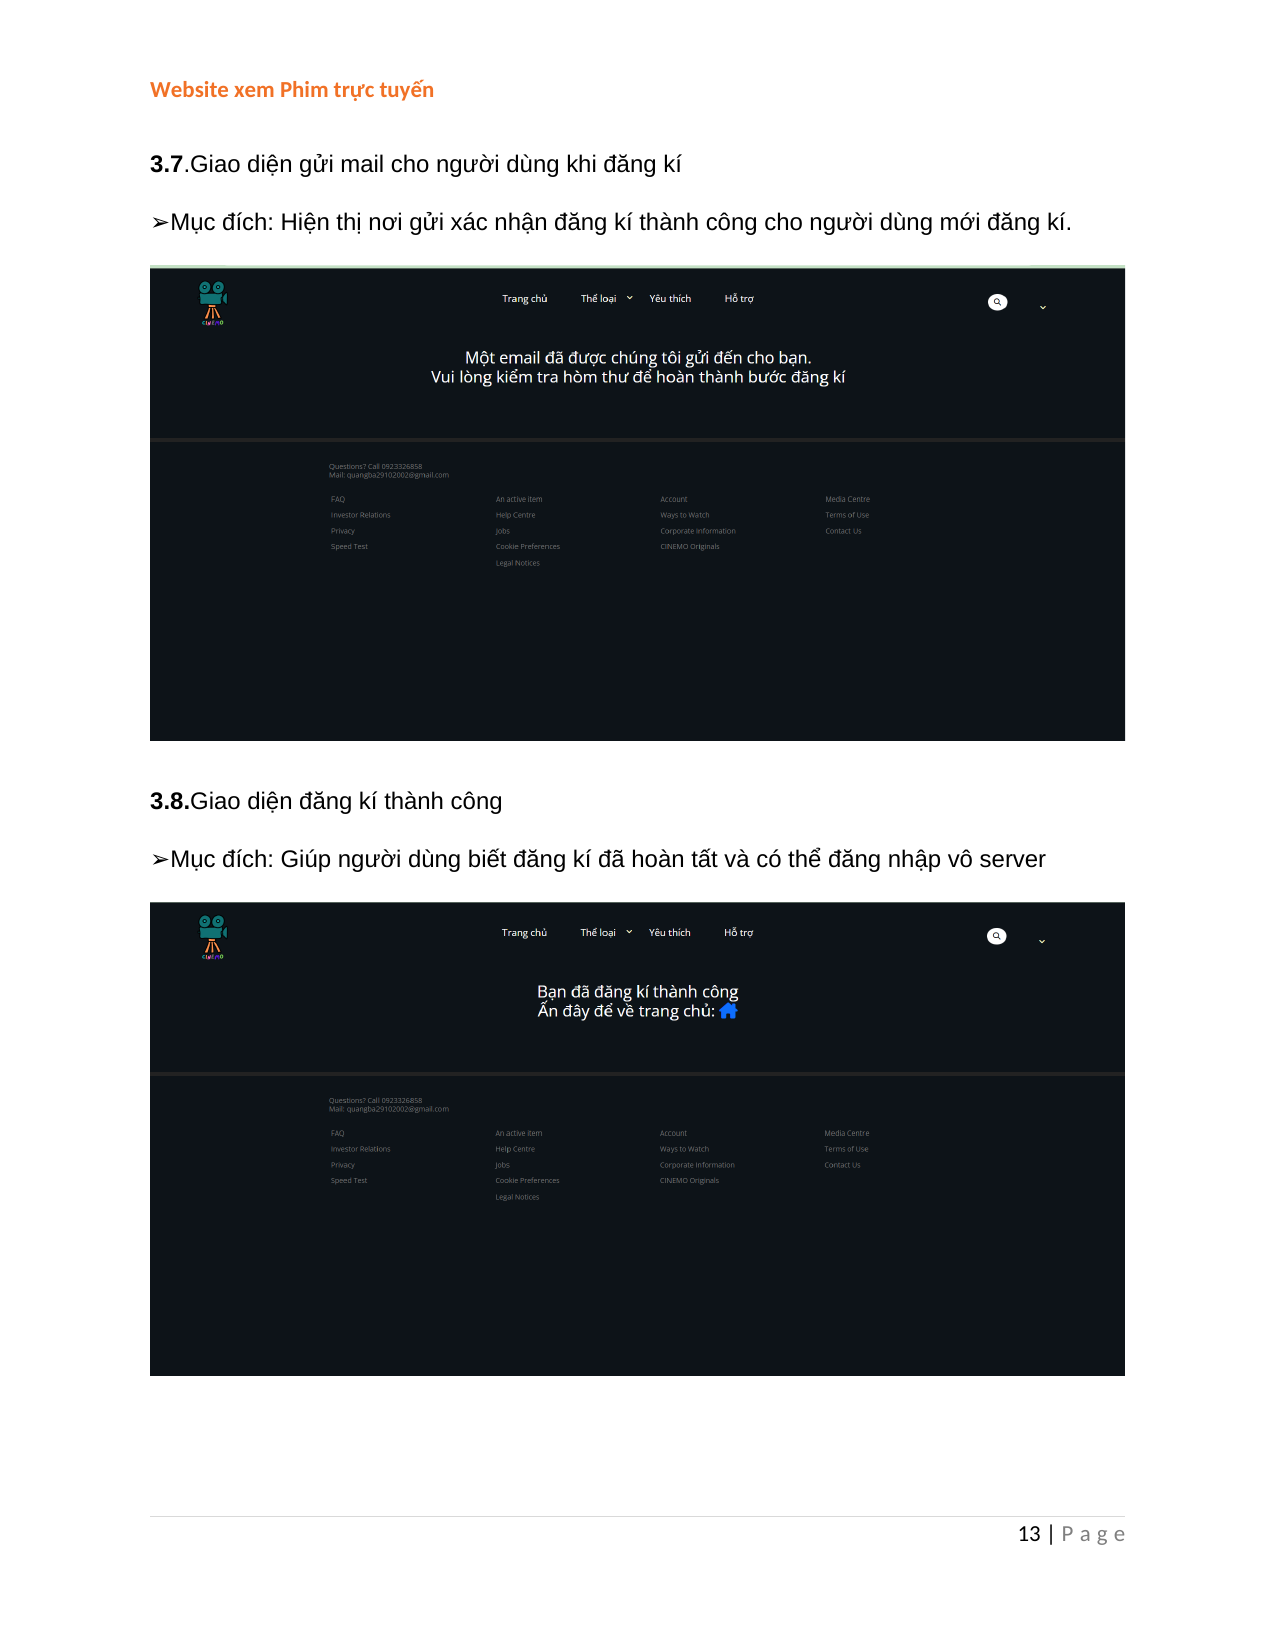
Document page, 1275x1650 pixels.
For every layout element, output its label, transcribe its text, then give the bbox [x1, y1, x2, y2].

picture [150, 265, 1125, 741]
text ➢Mục đích: Hiện thị nơi gửi xác nhận đăng kí thành công cho người dùng mới đăng kí. [150, 205, 1125, 238]
text 3.8.Giao diện đăng kí thành công [150, 787, 1125, 814]
picture [150, 902, 1125, 1376]
text 3.7.Giao diện gửi mail cho người dùng khi đăng kí [150, 150, 1125, 178]
text ➢Mục đích: Giúp người dùng biết đăng kí đã hoàn tất và có thể đăng nhập vô server [150, 842, 1125, 875]
